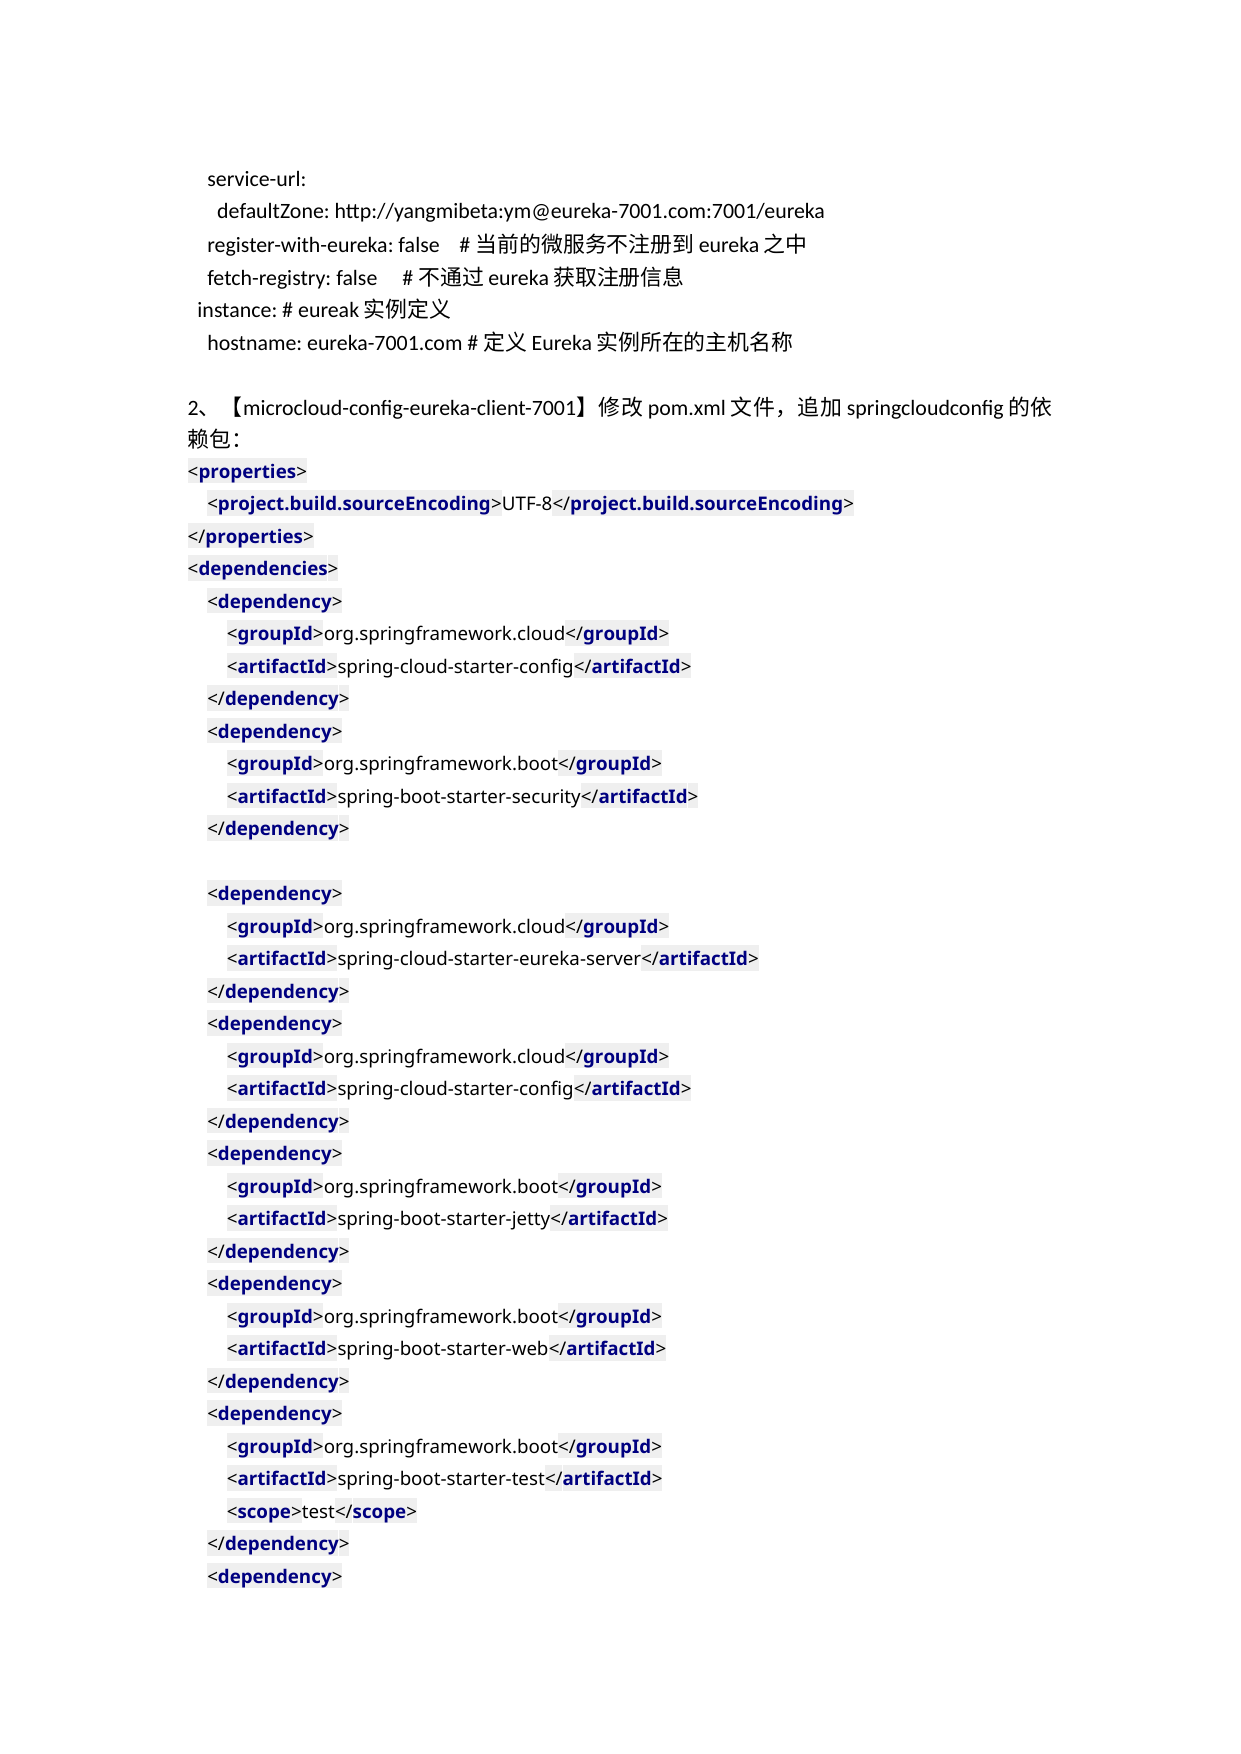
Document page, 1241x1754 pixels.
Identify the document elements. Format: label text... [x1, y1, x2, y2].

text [187, 454, 1053, 1592]
list instance: # eureak实例定义 [187, 292, 1053, 324]
list 【microcloud-config-eureka-client-7001】修改pom.xml文件，追加springcloudconfig的依赖包： [187, 389, 1053, 454]
list register-with-eureka: false # 当前的微服务不注册到eureka之中 [187, 227, 1053, 259]
list service-url: [187, 162, 1053, 194]
list fetch-registry: false # 不通过eureka获取注册信息 [187, 259, 1053, 292]
list hostname: eureka-7001.com # 定义Eureka实例所在的主机名称 [187, 324, 1053, 357]
list defaultZone: http://yangmibeta:ym@eureka-7001.com:7001/eureka [187, 194, 1053, 227]
